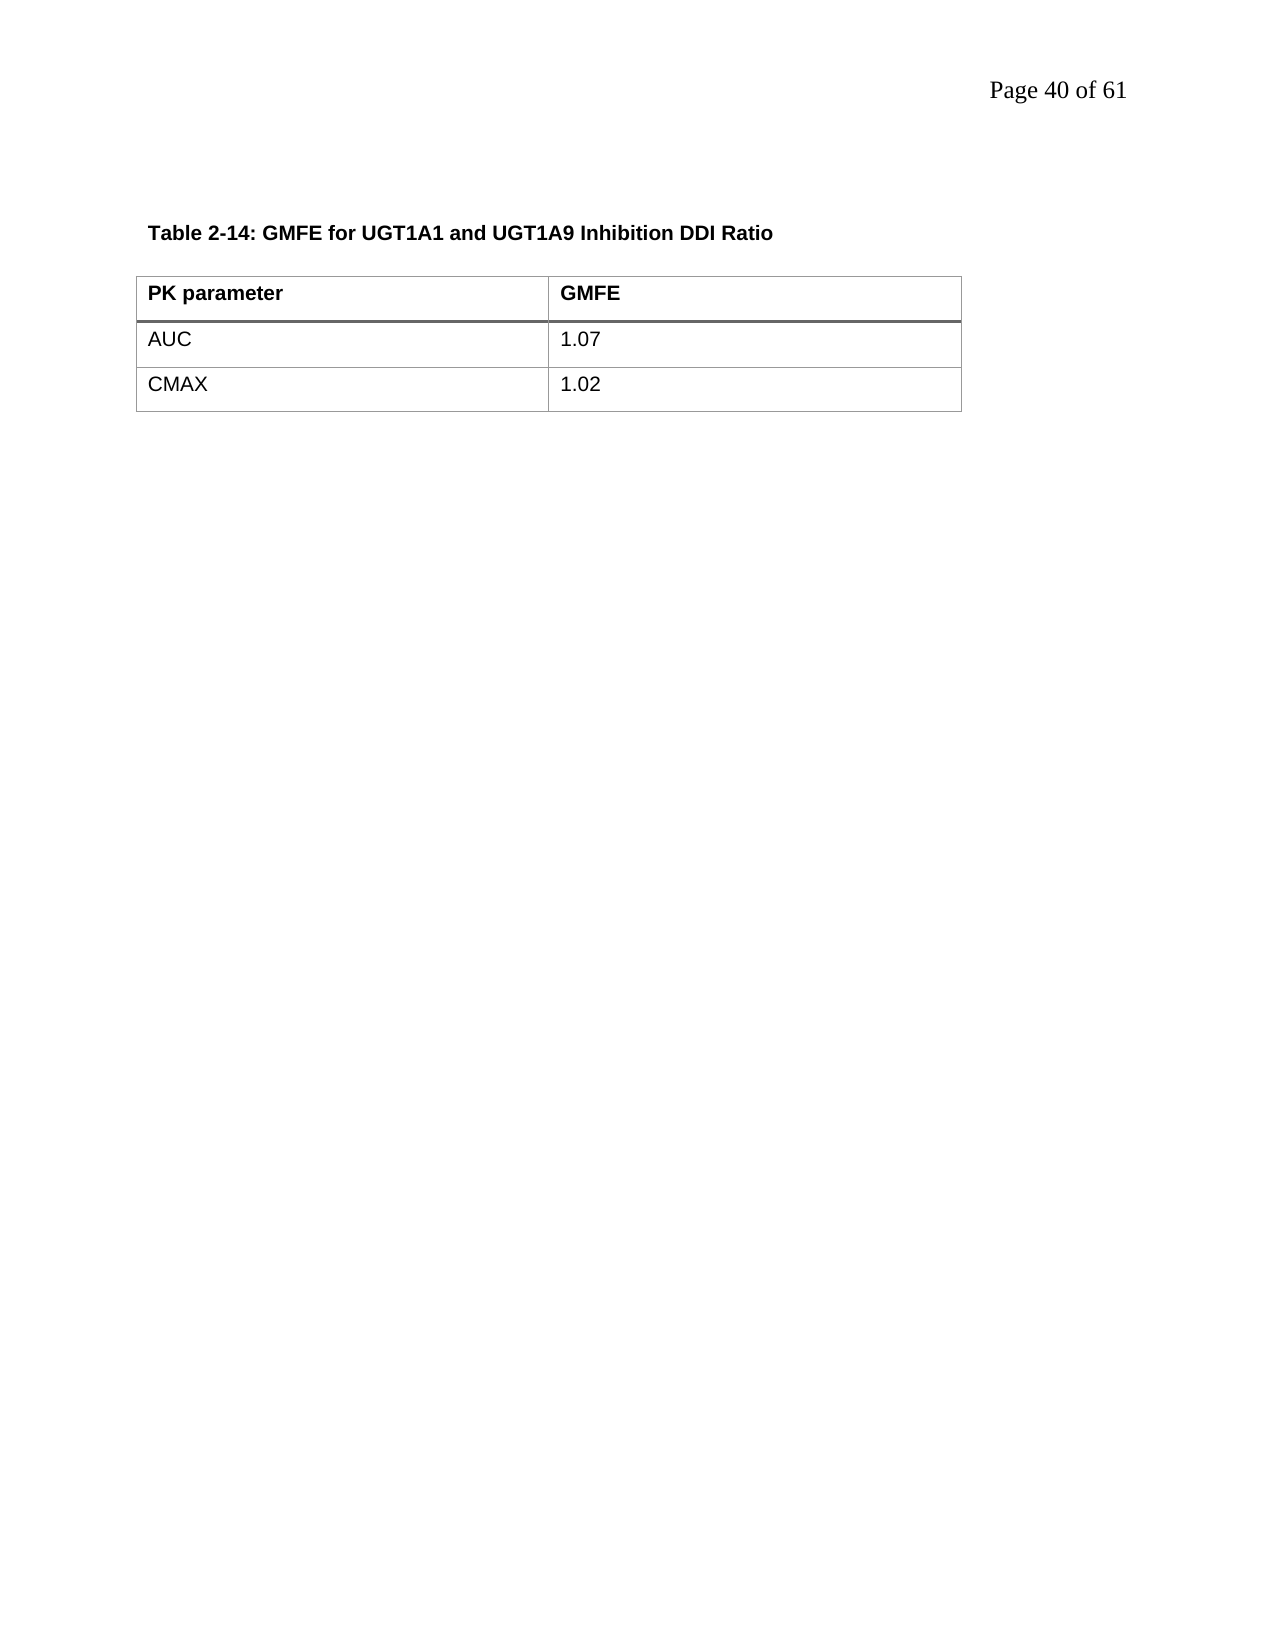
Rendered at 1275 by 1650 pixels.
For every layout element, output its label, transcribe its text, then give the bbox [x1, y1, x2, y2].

table_cell 1.02 [549, 368, 961, 411]
table_cell 1.07 [549, 323, 961, 367]
table_cell CMAX [137, 368, 548, 411]
table_header GMFE [549, 277, 961, 320]
text Table 2-14: GMFE for UGT1A1 and UGT1A9 Inhibition DDI Ratio [148, 221, 1127, 245]
table_header PK parameter [137, 277, 548, 320]
table_cell AUC [137, 323, 548, 367]
